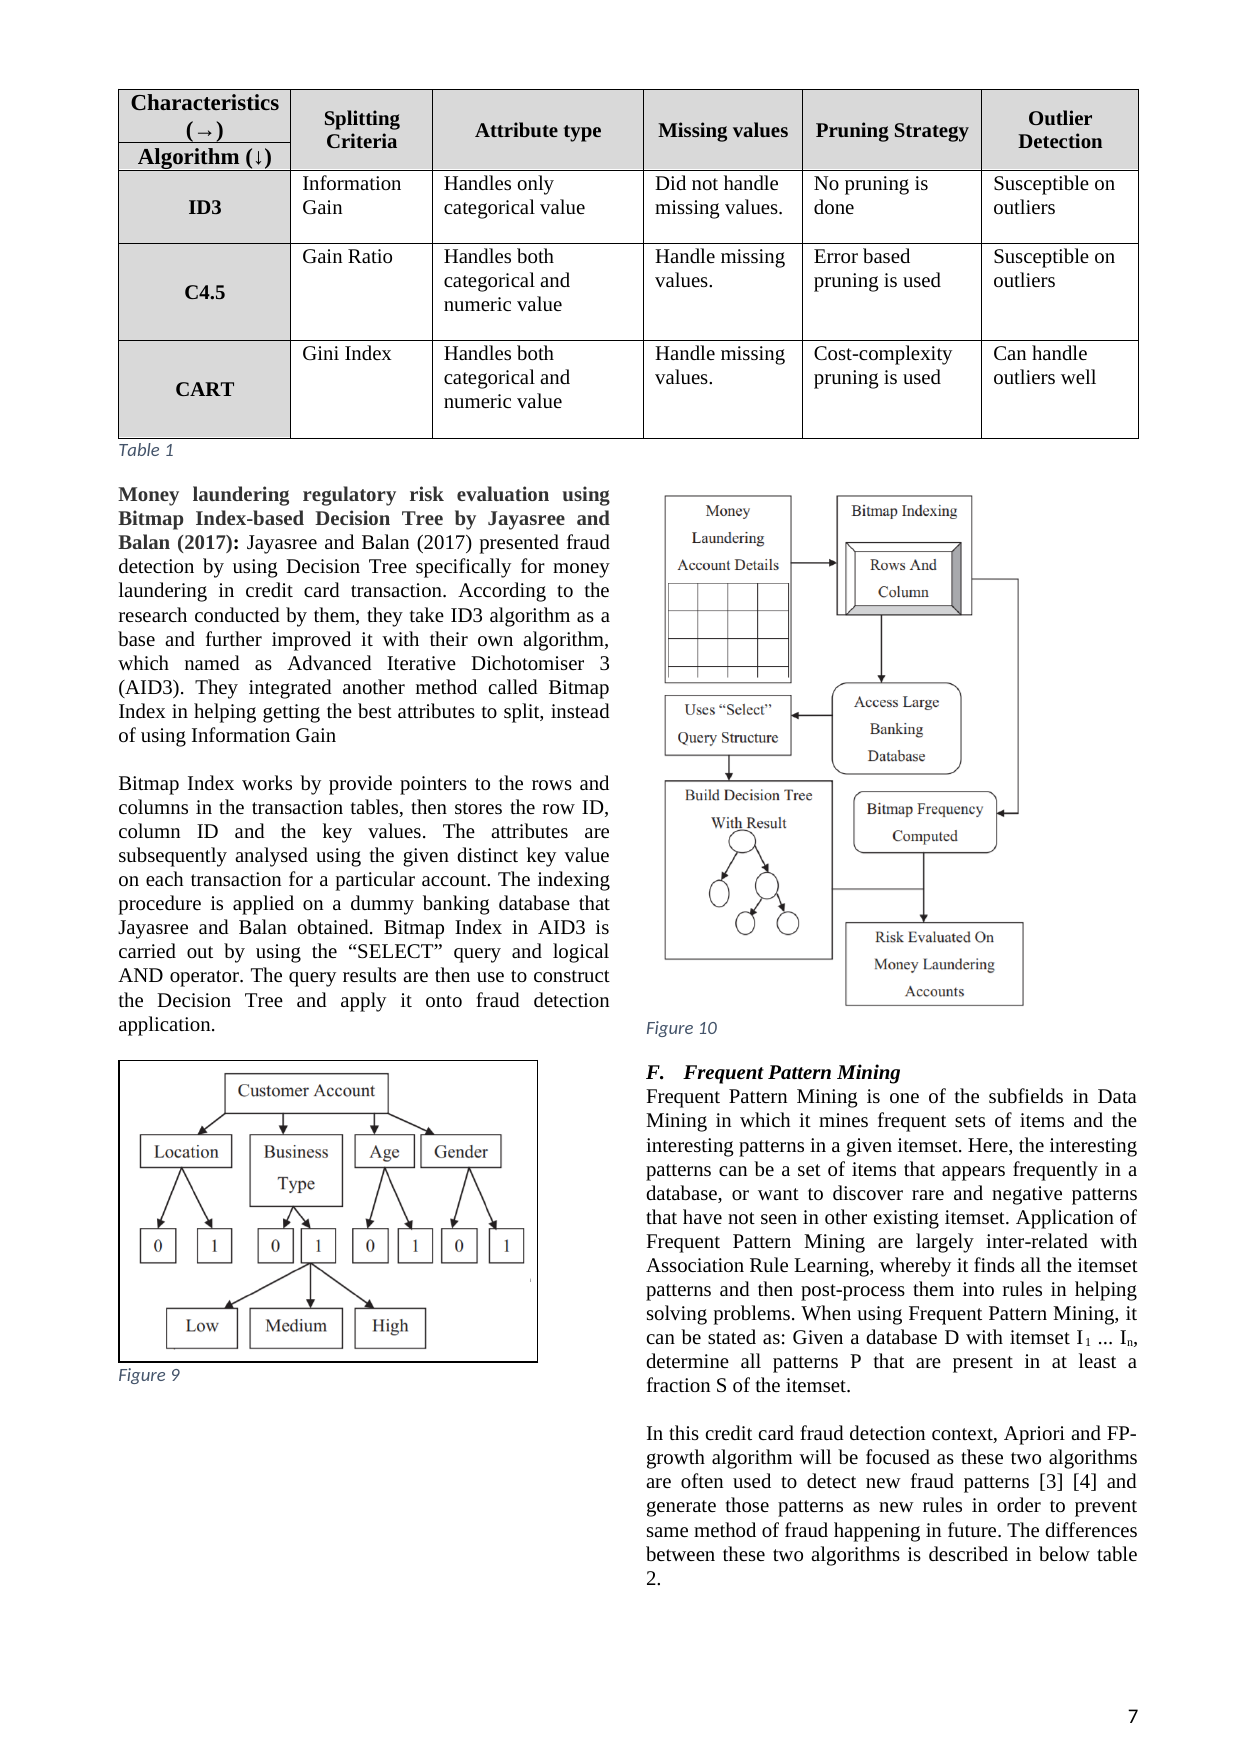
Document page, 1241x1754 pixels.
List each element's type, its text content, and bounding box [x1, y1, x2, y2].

table_cell Handles both categorical and numeric value [433, 244, 643, 340]
table_cell Handles only categorical value [433, 171, 643, 243]
table_header Splitting Criteria [291, 90, 432, 169]
table_cell Gini Index [291, 341, 432, 437]
table_cell Cost-complexity pruning is used [803, 341, 981, 437]
picture [120, 1061, 537, 1361]
text Bitmap Index works by provide pointers to the rows and columns in the transaction tables, then stores the row ID, column ID and the key values. The attributes are subsequently analysed using the given distinct key value on each transaction for a particular account. The indexing procedure is applied on a dummy banking database that Jayasree and Balan obtained. Bitmap Index in AID3 is carried out by using the “SELECT” query and logical AND operator. The query results are then use to construct the Decision Tree and apply it onto fraud detection application. [118, 771, 610, 1036]
list Frequent Pattern Mining [646, 1060, 1138, 1084]
table_cell Handle missing values. [644, 341, 802, 437]
table_cell ID3 [119, 171, 290, 243]
table_header Attribute type [433, 90, 643, 169]
table_cell Handle missing values. [644, 244, 802, 340]
picture [645, 482, 1042, 1017]
table_cell Algorithm (↓) [119, 143, 290, 169]
table_cell Can handle outliers well [982, 341, 1138, 437]
table_cell Susceptible on outliers [982, 171, 1138, 243]
table_header Outlier Detection [982, 90, 1138, 169]
table_cell No pruning is done [803, 171, 981, 243]
text In this credit card fraud detection context, Apriori and FP-growth algorithm will be focused as these two algorithms are often used to detect new fraud patterns [3] [4] and generate those patterns as new rules in order to prevent same method of fraud happening in future. The differences between these two algorithms is described in below table 2. [646, 1421, 1138, 1590]
table_cell CART [119, 341, 290, 437]
table_cell Information Gain [291, 171, 432, 243]
table_header Characteristics (→) [119, 90, 290, 142]
table_cell Did not handle missing values. [644, 171, 802, 243]
table_cell Error based pruning is used [803, 244, 981, 340]
table_header Missing values [644, 90, 802, 169]
table_header Pruning Strategy [803, 90, 981, 169]
table_cell Handles both categorical and numeric value [433, 341, 643, 437]
text Frequent Pattern Mining is one of the subfields in Data Mining in which it mines frequent sets of items and the interesting patterns in a given itemset. Here, the interesting patterns can be a set of items that appears frequently in a database, or want to discover rare and negative patterns that have not seen in other existing itemset. Application of Frequent Pattern Mining are largely inter-related with Association Rule Learning, whereby it finds all the itemset patterns and then post-process them into rules in helping solving problems. When using Frequent Pattern Mining, it can be stated as: Given a database D with itemset I1 ... In, determine all patterns P that are present in at least a fraction S of the itemset. [646, 1084, 1138, 1397]
table_cell Susceptible on outliers [982, 244, 1138, 340]
table_cell Gain Ratio [291, 244, 432, 340]
text Money laundering regulatory risk evaluation using Bitmap Index-based Decision Tree by Jayasree and Balan (2017): Jayasree and Balan (2017) presented fraud detection by using Decision Tree specifically for money laundering in credit card transaction. According to the research conducted by them, they take ID3 algorithm as a base and further improved it with their own algorithm, which named as Advanced Iterative Dichotomiser 3 (AID3). They integrated another method called Bitmap Index in helping getting the best attributes to split, instead of using Information Gain [118, 530, 610, 747]
table_cell C4.5 [119, 244, 290, 340]
